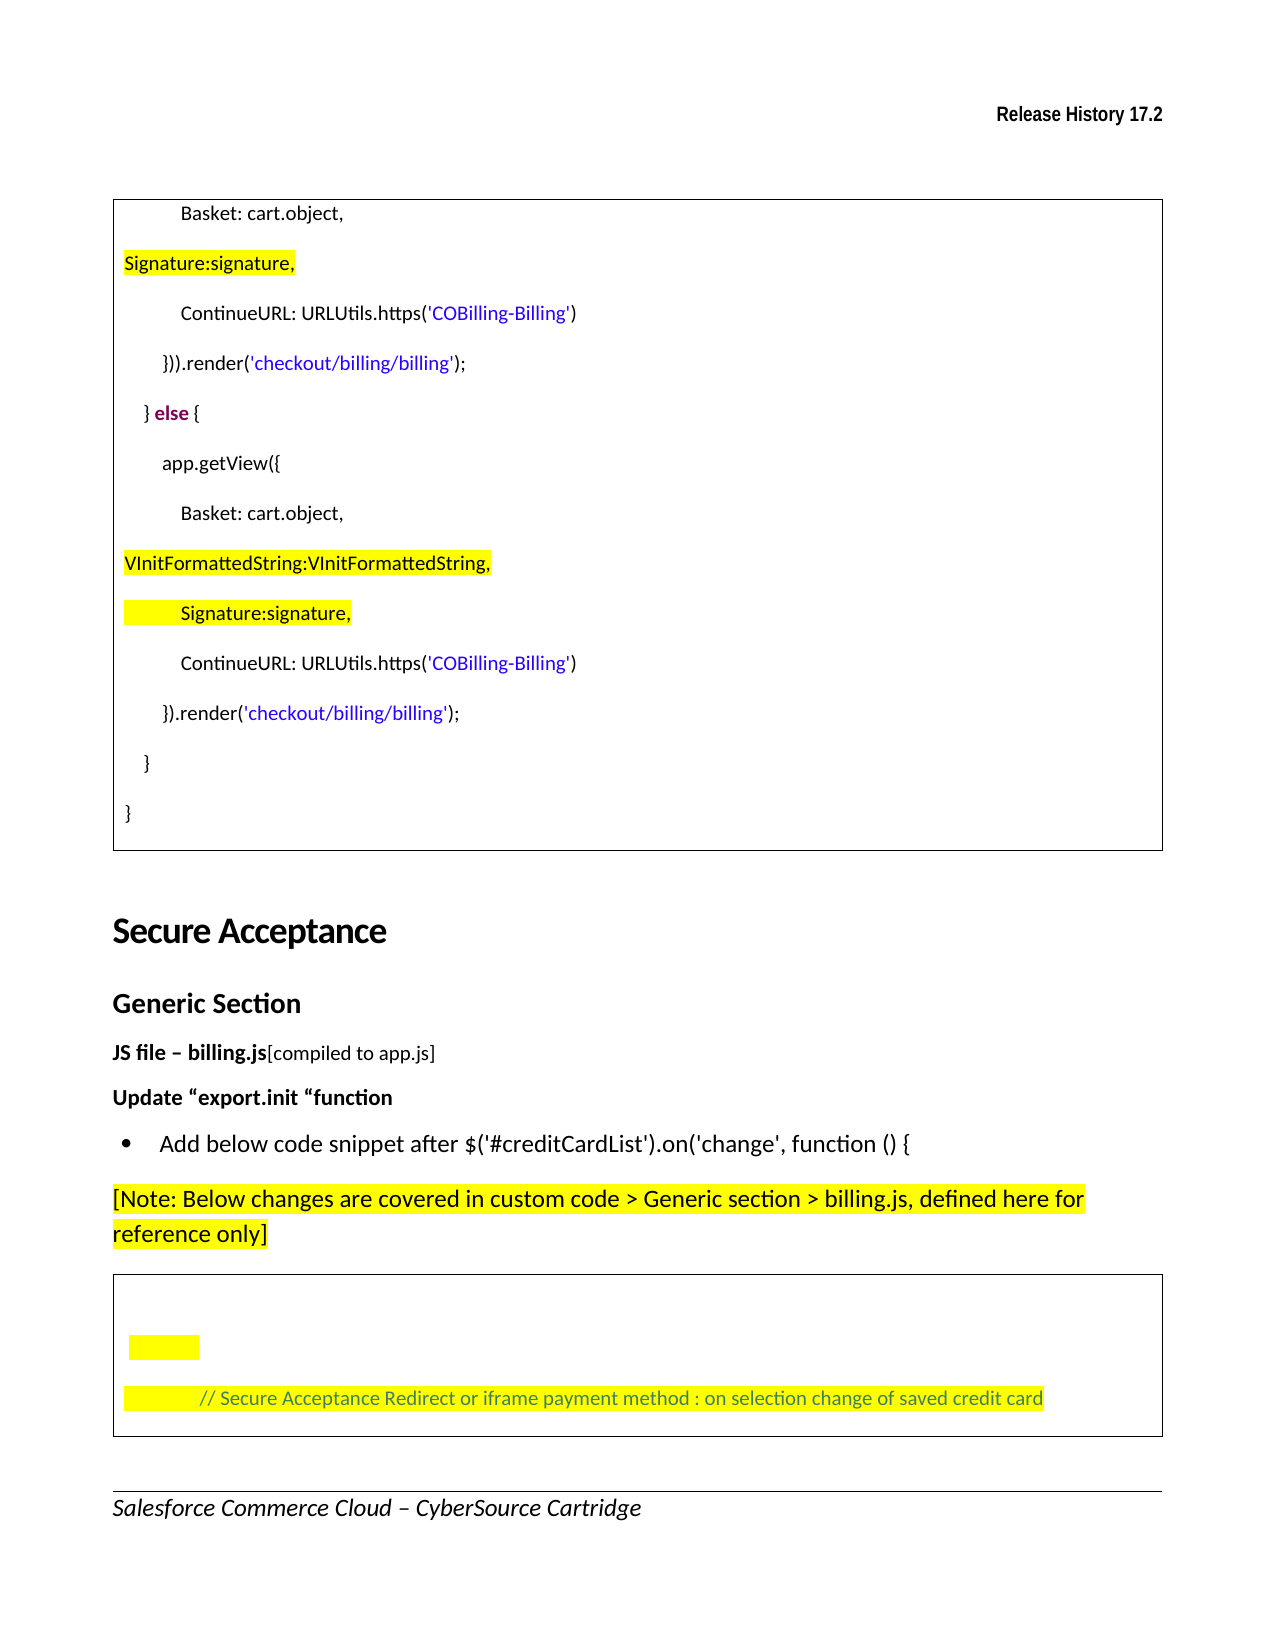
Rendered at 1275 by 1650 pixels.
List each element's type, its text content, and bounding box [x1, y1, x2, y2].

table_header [114, 1275, 1162, 1436]
subtitle Secure Acceptance [112, 907, 1162, 953]
subtitle Generic Section [112, 985, 1162, 1021]
subtitle JS file – billing.js[compiled to app.js] [112, 1038, 1162, 1066]
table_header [114, 200, 1162, 850]
list Add below code snippet after $('#creditCardList').on('change', function () { [122, 1128, 1162, 1158]
subtitle Update “export.init “function [112, 1083, 1162, 1111]
text [Note: Below changes are covered in custom code > Generic section > billing.js, defined here for reference only] [112, 1183, 1162, 1249]
